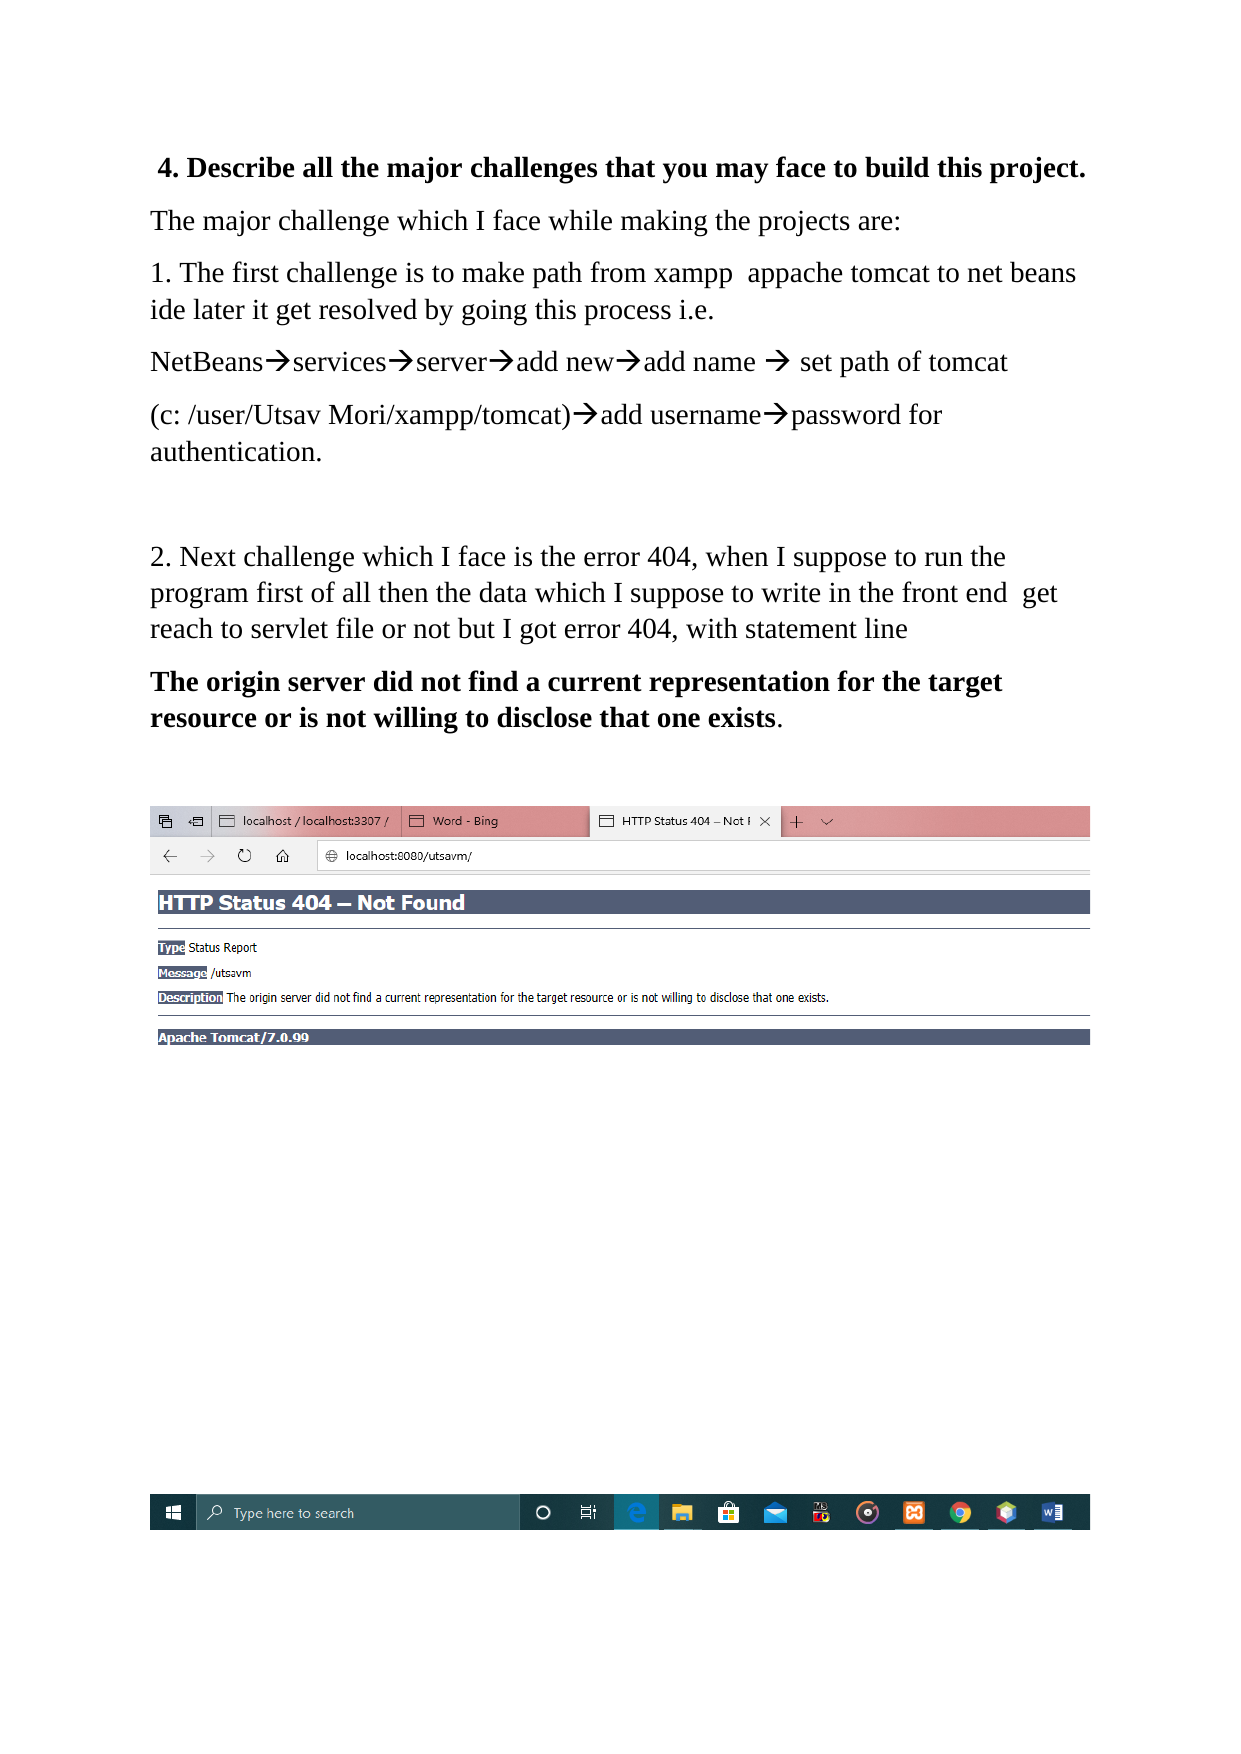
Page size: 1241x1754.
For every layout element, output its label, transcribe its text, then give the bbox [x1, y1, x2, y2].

text 4. Describe all the major challenges that you may face to build this project. [150, 150, 1090, 183]
text The major challenge which I face while making the projects are: [150, 203, 1090, 236]
text NetBeansservicesserveradd newadd name set path of tomcat [150, 344, 1090, 378]
text 2. Next challenge which I face is the error 404, when I suppose to run the program first of all then the data which I suppose to write in the front end get reach to servlet file or not but I got error 404, with statement line [150, 539, 1090, 645]
text (c: /user/Utsav Mori/xampp/tomcat)add usernamepassword for authentication. [150, 397, 1090, 467]
picture [150, 806, 1091, 1530]
text 1. The first challenge is to make path from xampp appache tomcat to net beans ide later it get resolved by going this process i.e. [150, 256, 1090, 325]
text The origin server did not find a current representation for the target resource or is not willing to disclose that one exists. [150, 664, 1090, 734]
